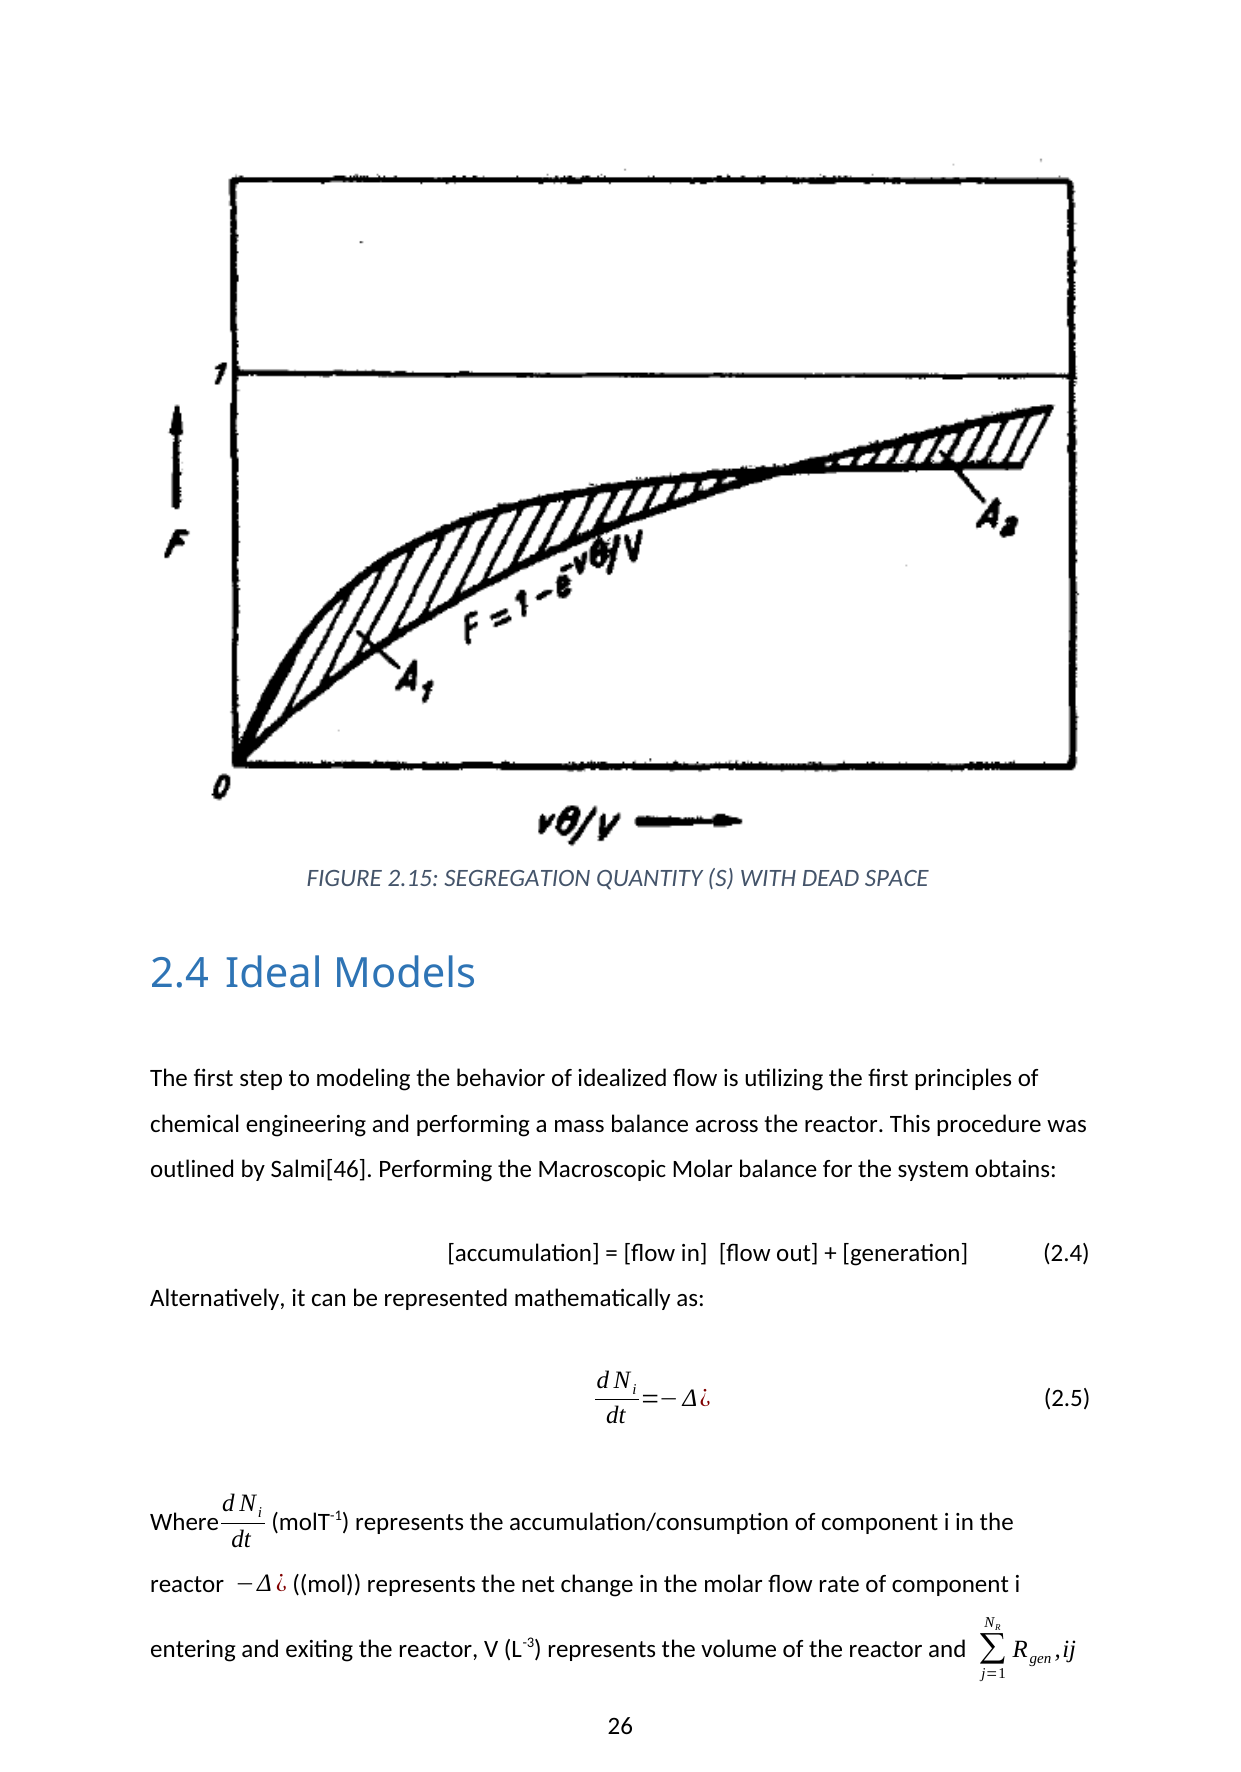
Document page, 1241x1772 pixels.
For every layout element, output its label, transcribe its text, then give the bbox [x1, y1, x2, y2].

subtitle 2.4 Ideal Models [150, 942, 1090, 999]
text (2.5) [150, 1366, 1090, 1429]
table_header (2.4) [969, 1238, 1089, 1282]
picture [148, 150, 1091, 853]
text Where (molT-1) represents the accumulation/consumption of component i in the reactor ((mol)) represents the net change in the molar flow rate of component i entering and exiting the reactor, V (L-3) represents the volume of the reactor and [150, 1490, 1090, 1683]
text Alternatively, it can be represented mathematically as: [150, 1282, 1090, 1313]
text The first step to modeling the behavior of idealized flow is utilizing the first principles of chemical engineering and performing a mass balance across the reactor. This procedure was outlined by Salmi[46]. Performing the Macroscopic Molar balance for the system obtains: [150, 1062, 1090, 1184]
table_header [accumulation] = [flow in] [flow out] + [generation] [346, 1238, 969, 1282]
